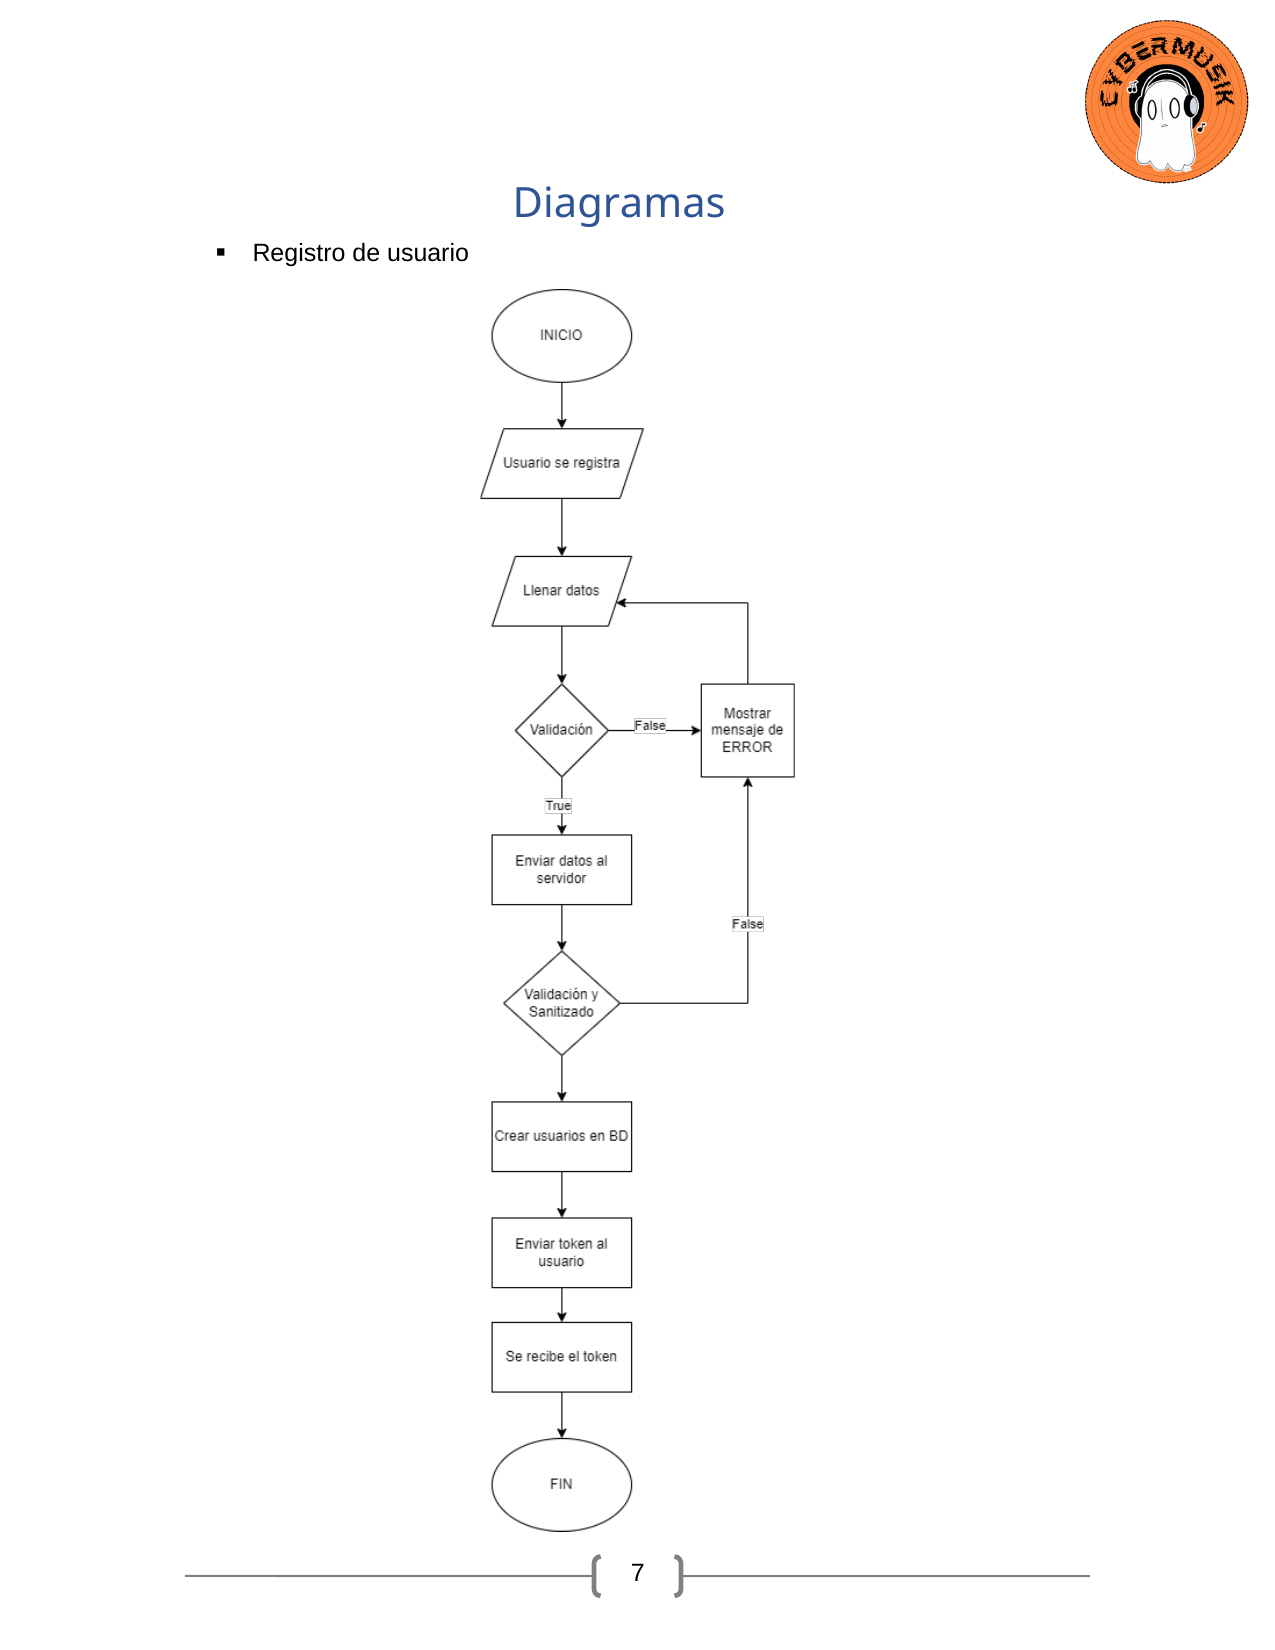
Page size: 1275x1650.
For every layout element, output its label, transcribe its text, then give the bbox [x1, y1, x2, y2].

picture [480, 289, 795, 1532]
subtitle Diagramas [177, 173, 1098, 229]
picture [1079, 15, 1254, 189]
list Registro de usuario [215, 238, 1098, 267]
